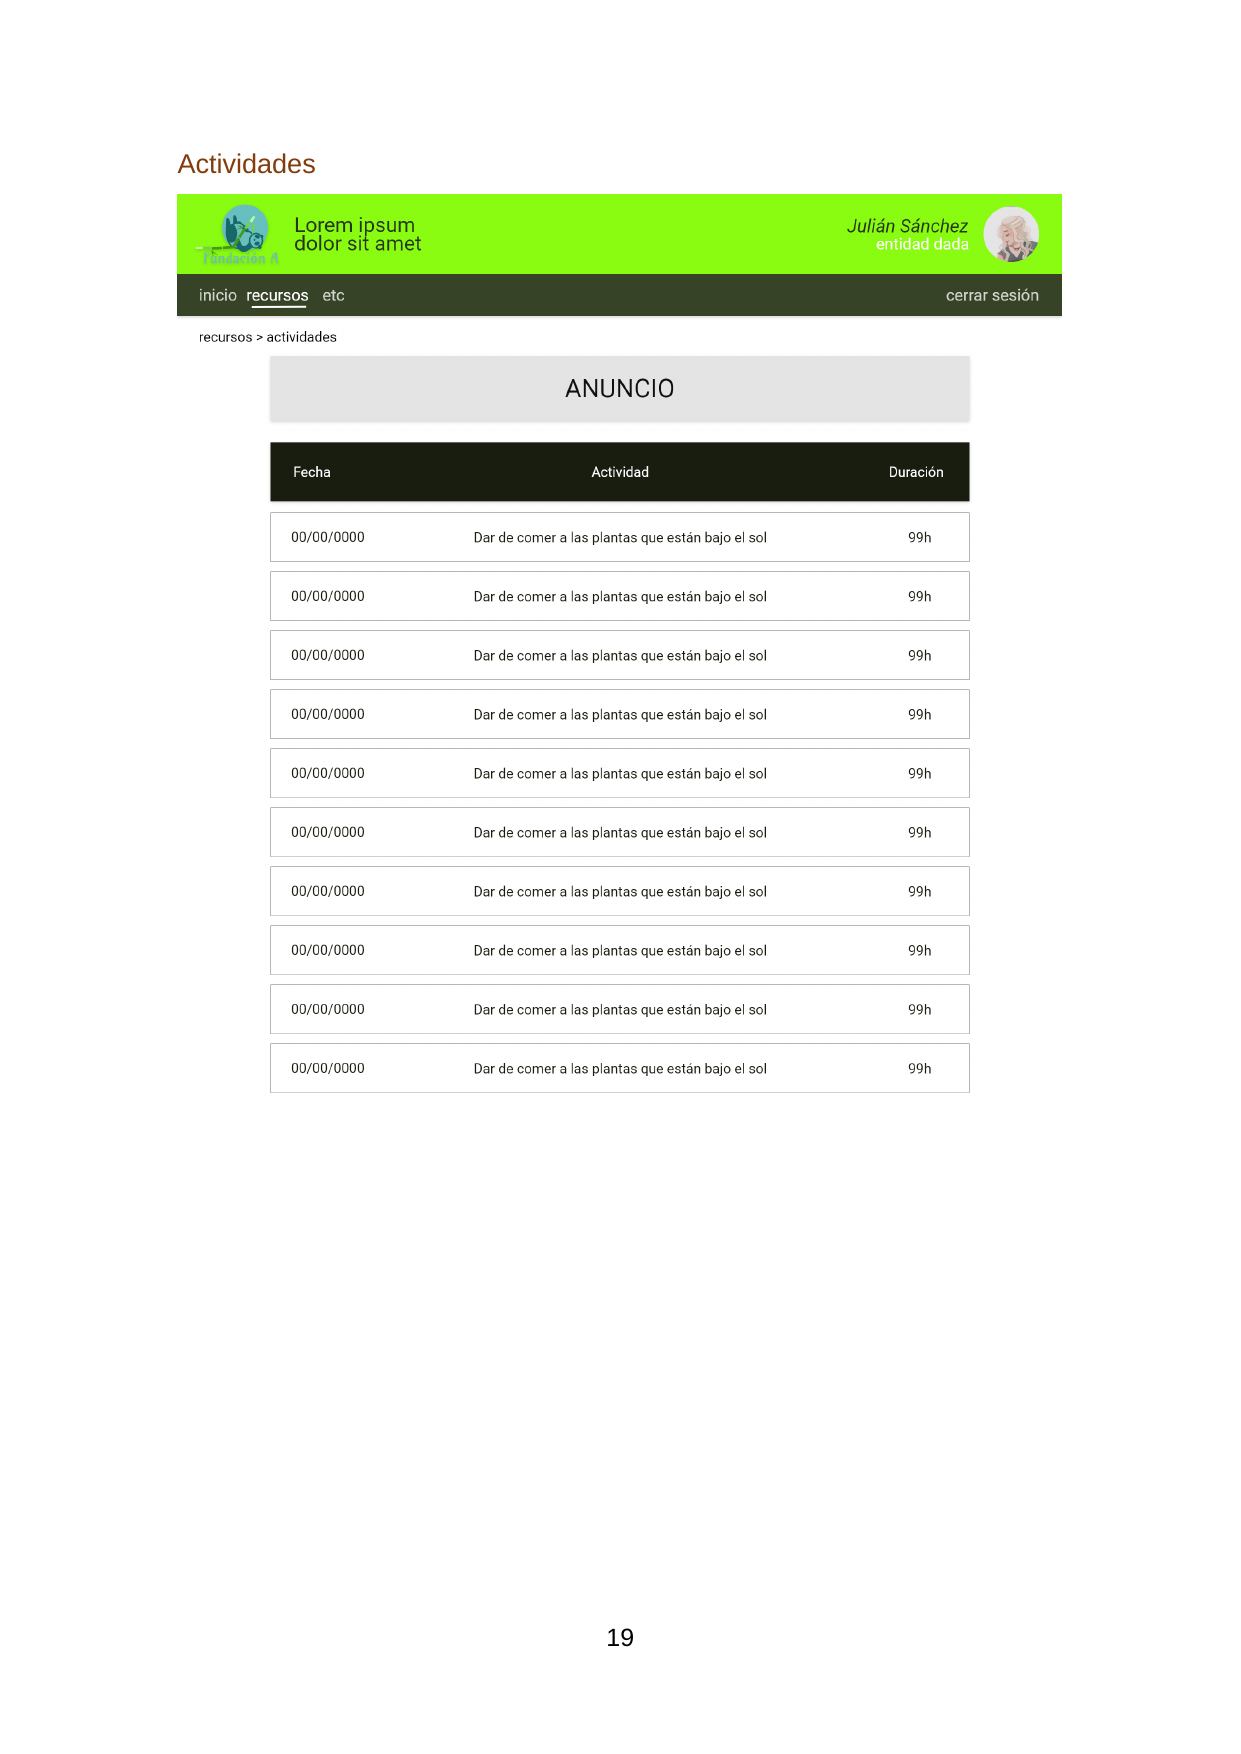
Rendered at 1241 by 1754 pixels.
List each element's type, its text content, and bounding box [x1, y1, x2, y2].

picture [177, 194, 1062, 1140]
subtitle Actividades [177, 148, 1063, 179]
